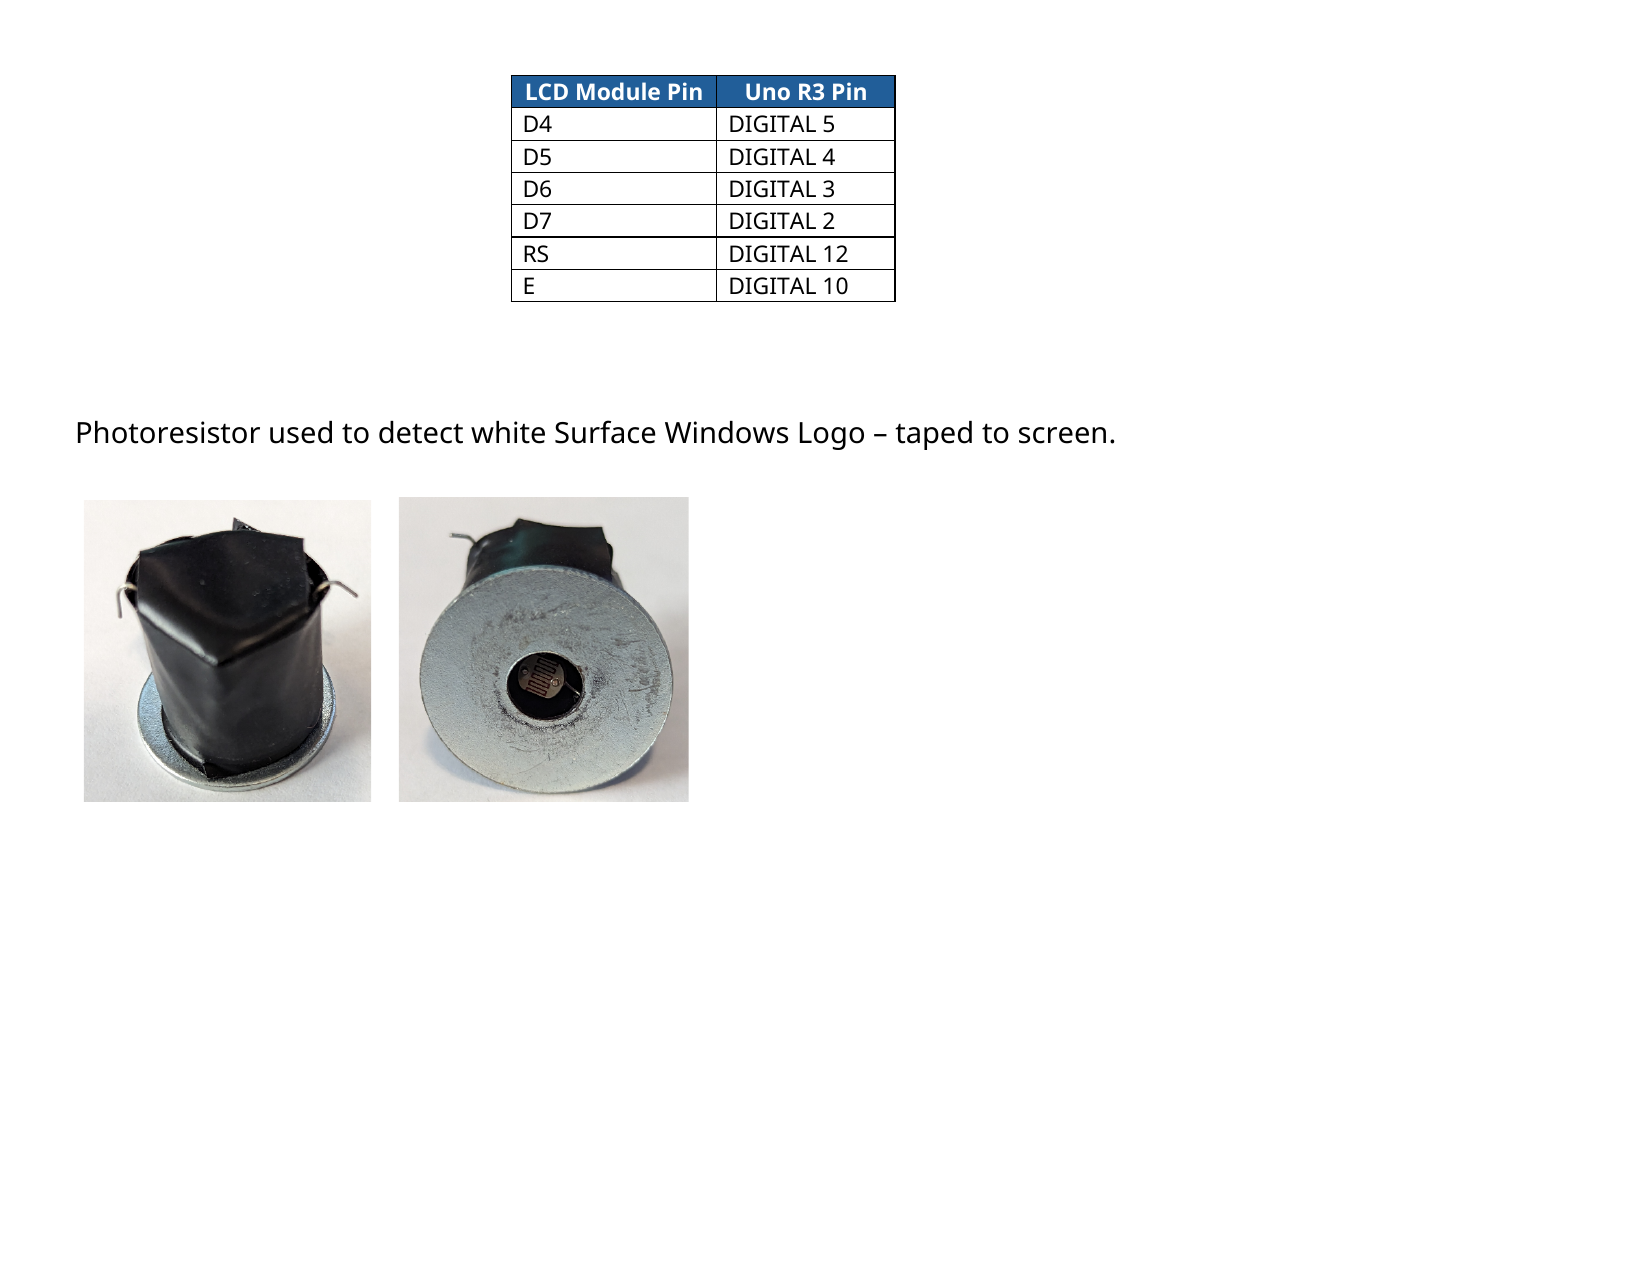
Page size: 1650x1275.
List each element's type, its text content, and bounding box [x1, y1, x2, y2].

table_cell DIGITAL 10 [717, 270, 894, 301]
table_cell DIGITAL 2 [717, 205, 894, 236]
picture [83, 500, 372, 802]
table_cell DIGITAL 12 [717, 238, 894, 269]
table_header LCD Module Pin [512, 76, 716, 107]
text Photoresistor used to detect white Surface Windows Logo – taped to screen. [75, 412, 1575, 452]
table_cell D6 [512, 173, 716, 204]
table_cell E [512, 270, 716, 301]
table_cell D5 [512, 141, 716, 172]
table_cell D4 [512, 108, 716, 139]
table_cell DIGITAL 5 [717, 108, 894, 139]
table_cell DIGITAL 3 [717, 173, 894, 204]
table_cell DIGITAL 4 [717, 141, 894, 172]
table_cell D7 [512, 205, 716, 236]
table_cell RS [512, 238, 716, 269]
picture [398, 497, 689, 802]
table_header Uno R3 Pin [717, 76, 894, 107]
